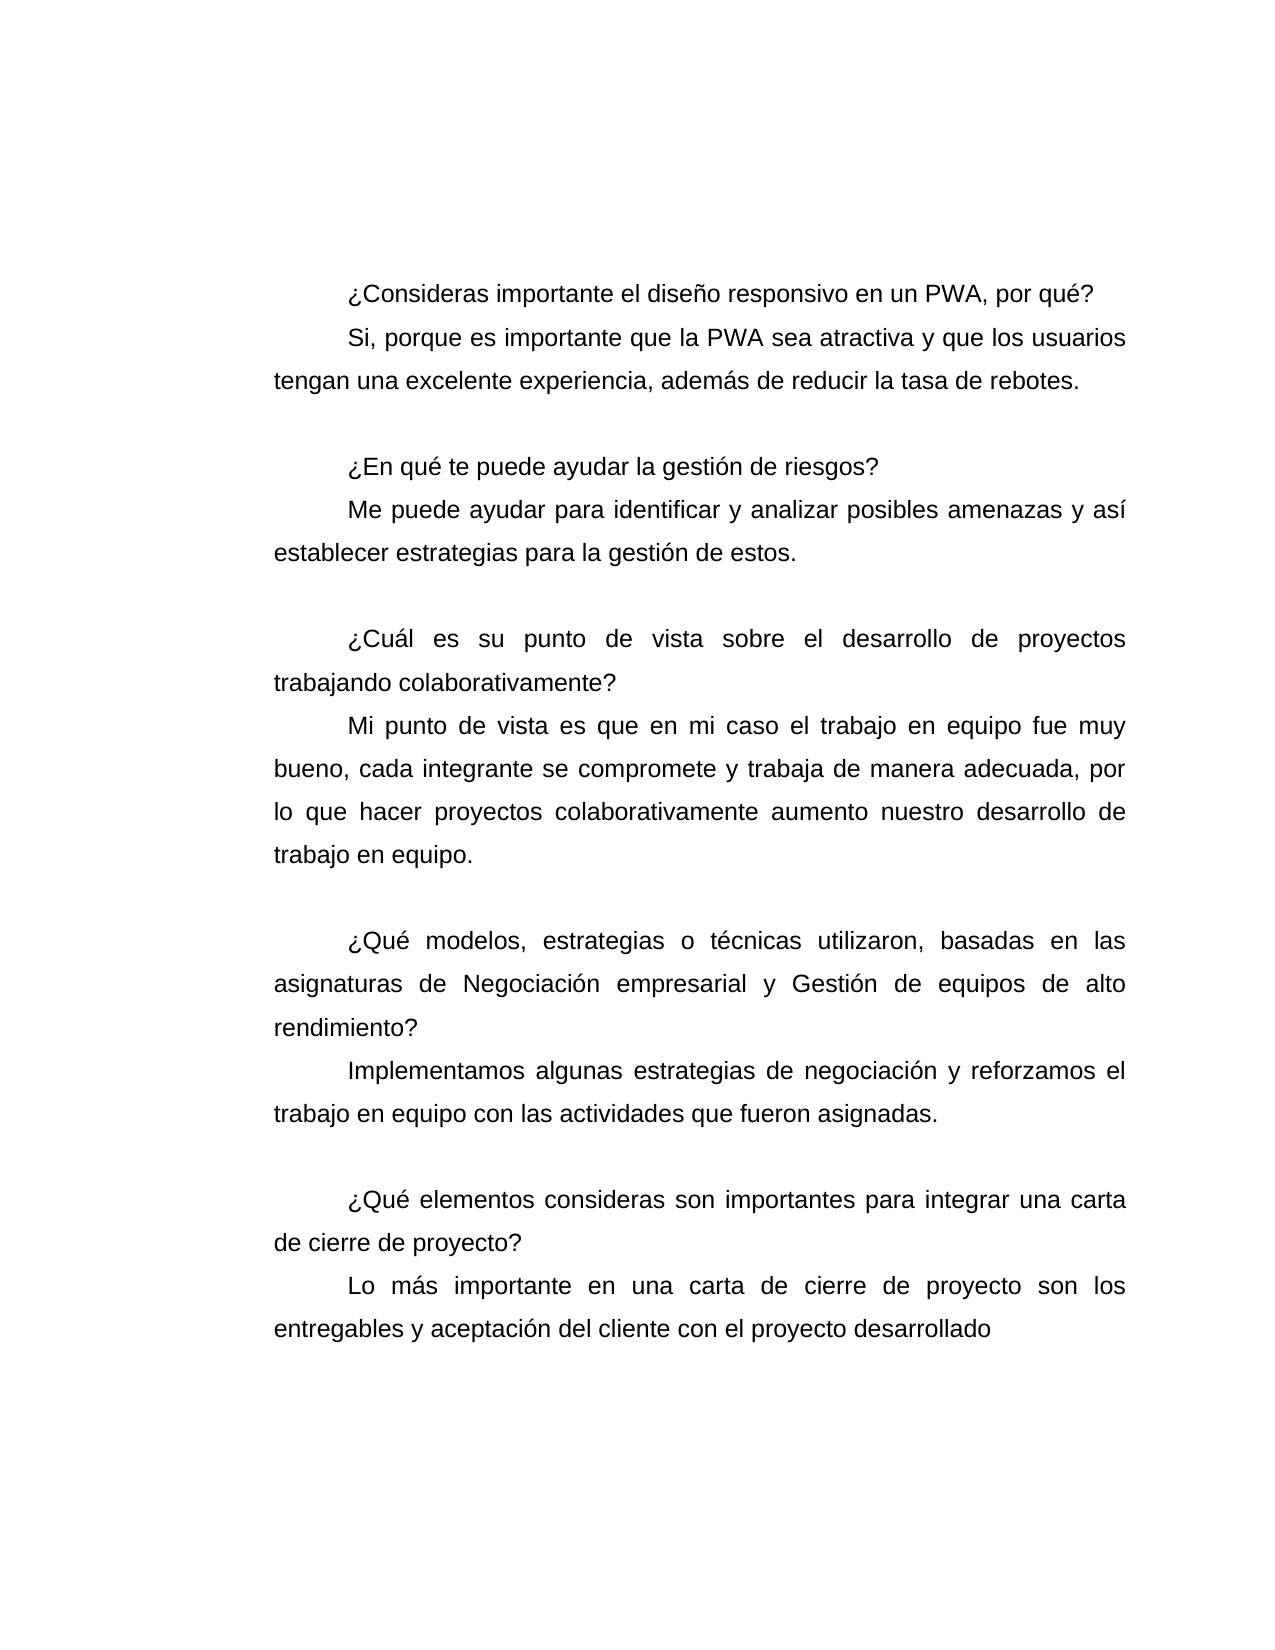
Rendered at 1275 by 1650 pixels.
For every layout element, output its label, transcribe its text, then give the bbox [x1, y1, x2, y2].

text ¿Qué modelos, estrategias o técnicas utilizaron, basadas en las asignaturas de Negociación empresarial y Gestión de equipos de alto rendimiento? [273, 926, 1127, 1041]
text ¿Qué elementos consideras son importantes para integrar una carta de cierre de proyecto? [273, 1185, 1127, 1257]
text ¿Cuál es su punto de vista sobre el desarrollo de proyectos trabajando colaborativamente? [273, 624, 1127, 696]
text Me puede ayudar para identificar y analizar posibles amenazas y así establecer estrategias para la gestión de estos. [273, 495, 1127, 567]
text ¿Consideras importante el diseño responsivo en un PWA, por qué? [273, 279, 1127, 308]
text Implementamos algunas estrategias de negociación y reforzamos el trabajo en equipo con las actividades que fueron asignadas. [273, 1056, 1127, 1127]
text Si, porque es importante que la PWA sea atractiva y que los usuarios tengan una excelente experiencia, además de reducir la tasa de rebotes. [273, 322, 1127, 394]
text Lo más importante en una carta de cierre de proyecto son los entregables y aceptación del cliente con el proyecto desarrollado [273, 1271, 1127, 1343]
text Mi punto de vista es que en mi caso el trabajo en equipo fue muy bueno, cada integrante se compromete y trabaja de manera adecuada, por lo que hacer proyectos colaborativamente aumento nuestro desarrollo de trabajo en equipo. [273, 711, 1127, 869]
text ¿En qué te puede ayudar la gestión de riesgos? [273, 452, 1127, 481]
